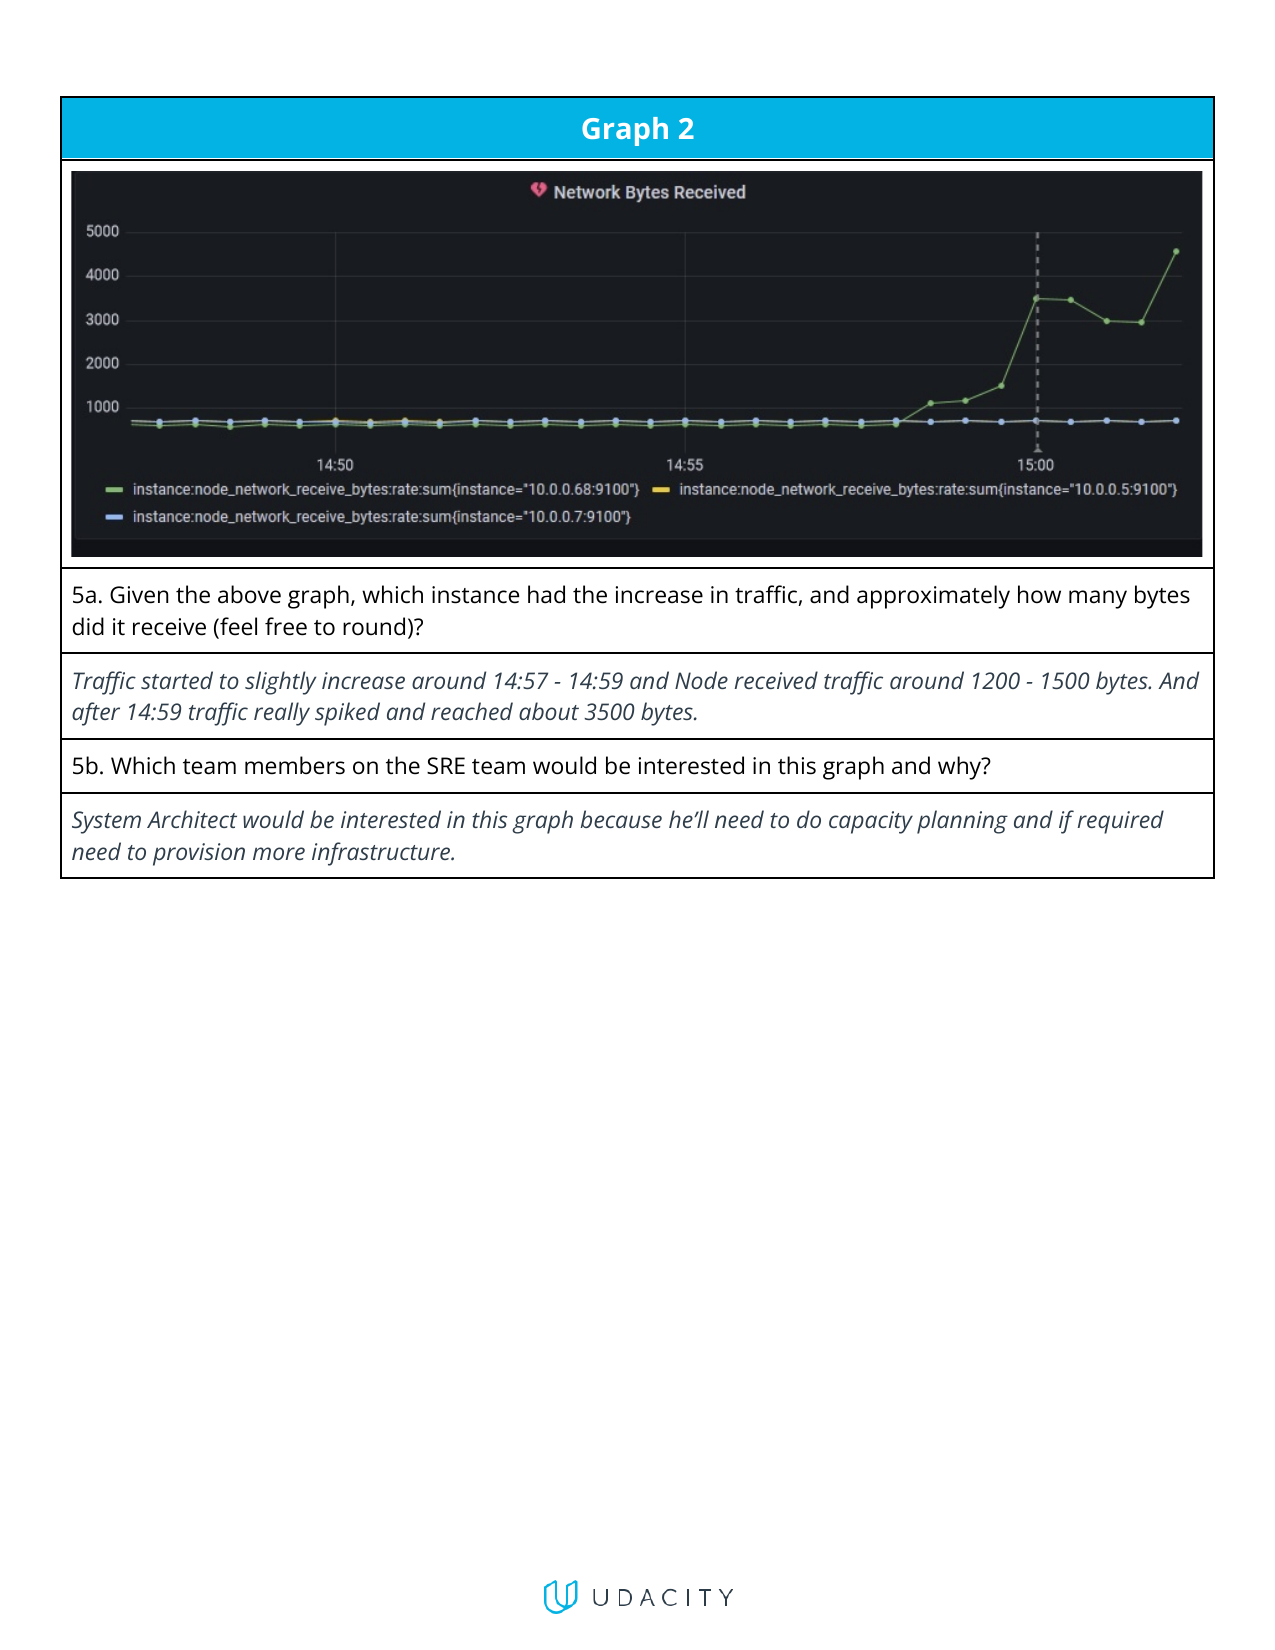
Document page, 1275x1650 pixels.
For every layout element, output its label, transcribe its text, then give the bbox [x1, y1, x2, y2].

table_header Graph 2 [62, 98, 1213, 158]
table_cell Traffic started to slightly increase around 14:57 - 14:59 and Node received traffic around 1200 - 1500 bytes. And after 14:59 traffic really spiked and reached about 3500 bytes. [62, 654, 1213, 738]
table_cell System Architect would be interested in this graph because he’ll need to do capacity planning and if required need to provision more infrastructure. [62, 794, 1213, 877]
picture [71, 171, 1203, 557]
picture [510, 1546, 765, 1647]
table_cell [62, 161, 1213, 567]
table_cell 5b. Which team members on the SRE team would be interested in this graph and why? [62, 740, 1213, 792]
table_cell 5a. Given the above graph, which instance had the increase in traffic, and approximately how many bytes did it receive (feel free to round)? [62, 569, 1213, 652]
